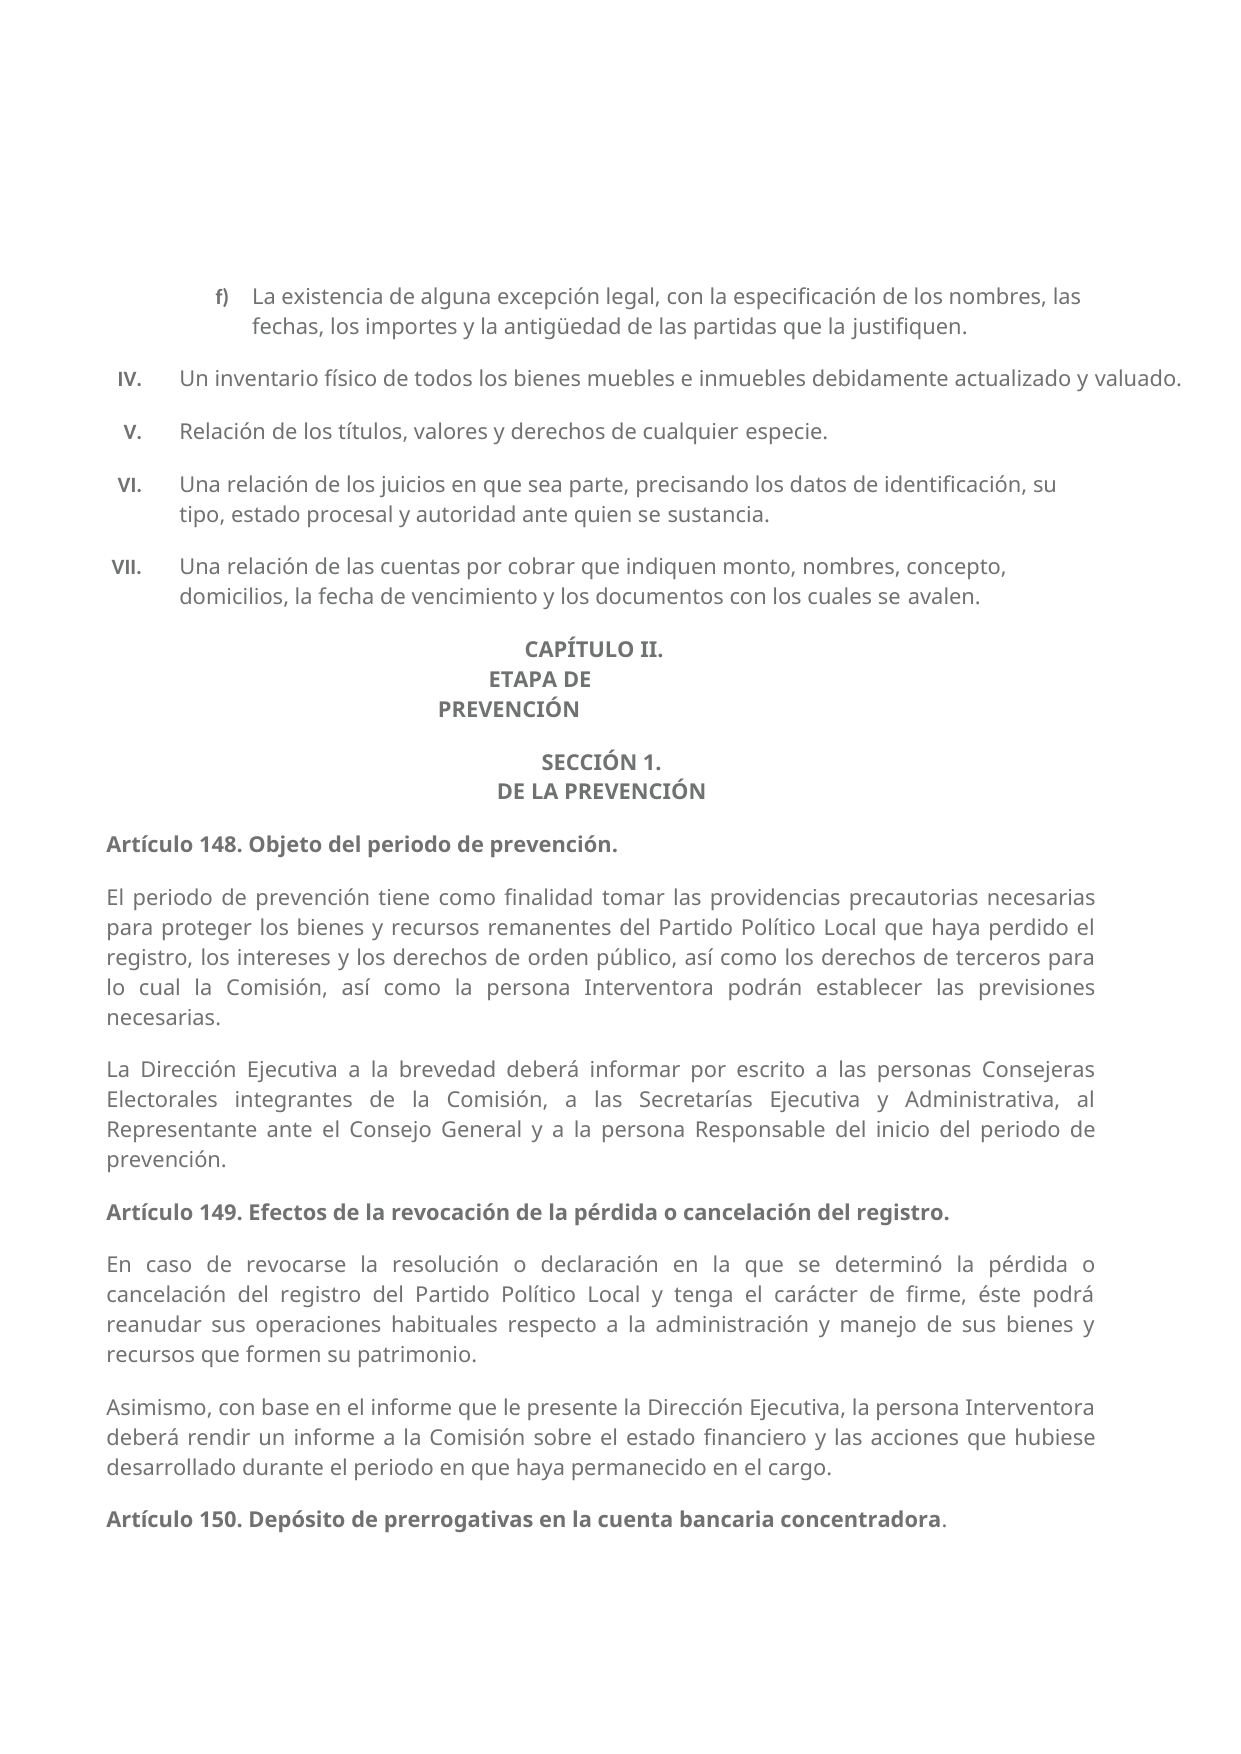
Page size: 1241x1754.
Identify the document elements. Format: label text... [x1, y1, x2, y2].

subtitle ETAPA DE PREVENCIÓN [438, 664, 733, 723]
list Una relación de las cuentas por cobrar que indiquen monto, nombres, concepto, domicilios, la fecha de vencimiento y los documentos con los cuales se avalen. [111, 551, 1097, 611]
text Artículo 148. Objeto del periodo de prevención. [106, 829, 1240, 859]
text La Dirección Ejecutiva a la brevedad deberá informar por escrito a las personas Consejeras Electorales integrantes de la Comisión, a las Secretarías Ejecutiva y Administrativa, al Representante ante el Consejo General y a la persona Responsable del inicio del periodo de prevención. [106, 1054, 1097, 1174]
list Una relación de los juicios en que sea parte, precisando los datos de identificación, su tipo, estado procesal y autoridad ante quien se sustancia. [117, 469, 1097, 529]
text En caso de revocarse la resolución o declaración en la que se determinó la pérdida o cancelación del registro del Partido Político Local y tenga el carácter de firme, éste podrá reanudar sus operaciones habituales respecto a la administración y manejo de sus bienes y recursos que formen su patrimonio. [106, 1249, 1096, 1369]
list La existencia de alguna excepción legal, con la especificación de los nombres, las fechas, los importes y la antigüedad de las partidas que la justifiquen. [215, 281, 1096, 340]
text SECCIÓN 1. [125, 747, 1078, 776]
text El periodo de prevención tiene como finalidad tomar las providencias precautorias necesarias para proteger los bienes y recursos remanentes del Partido Político Local que haya perdido el registro, los intereses y los derechos de orden público, así como los derechos de terceros para lo cual la Comisión, así como la persona Interventora podrán establecer las previsiones necesarias. [106, 882, 1097, 1032]
subtitle CAPÍTULO II. [474, 634, 733, 663]
subtitle Artículo 150. Depósito de prerrogativas en la cuenta bancaria concentradora. [106, 1504, 1240, 1534]
list Un inventario físico de todos los bienes muebles e inmuebles debidamente actualizado y valuado. [117, 363, 1240, 393]
list Relación de los títulos, valores y derechos de cualquier especie. [123, 416, 1240, 446]
text DE LA PREVENCIÓN [125, 776, 1078, 806]
text Asimismo, con base en el informe que le presente la Dirección Ejecutiva, la persona Interventora deberá rendir un informe a la Comisión sobre el estado financiero y las acciones que hubiese desarrollado durante el periodo en que haya permanecido en el cargo. [106, 1392, 1097, 1482]
subtitle Artículo 149. Efectos de la revocación de la pérdida o cancelación del registro. [106, 1197, 1240, 1226]
